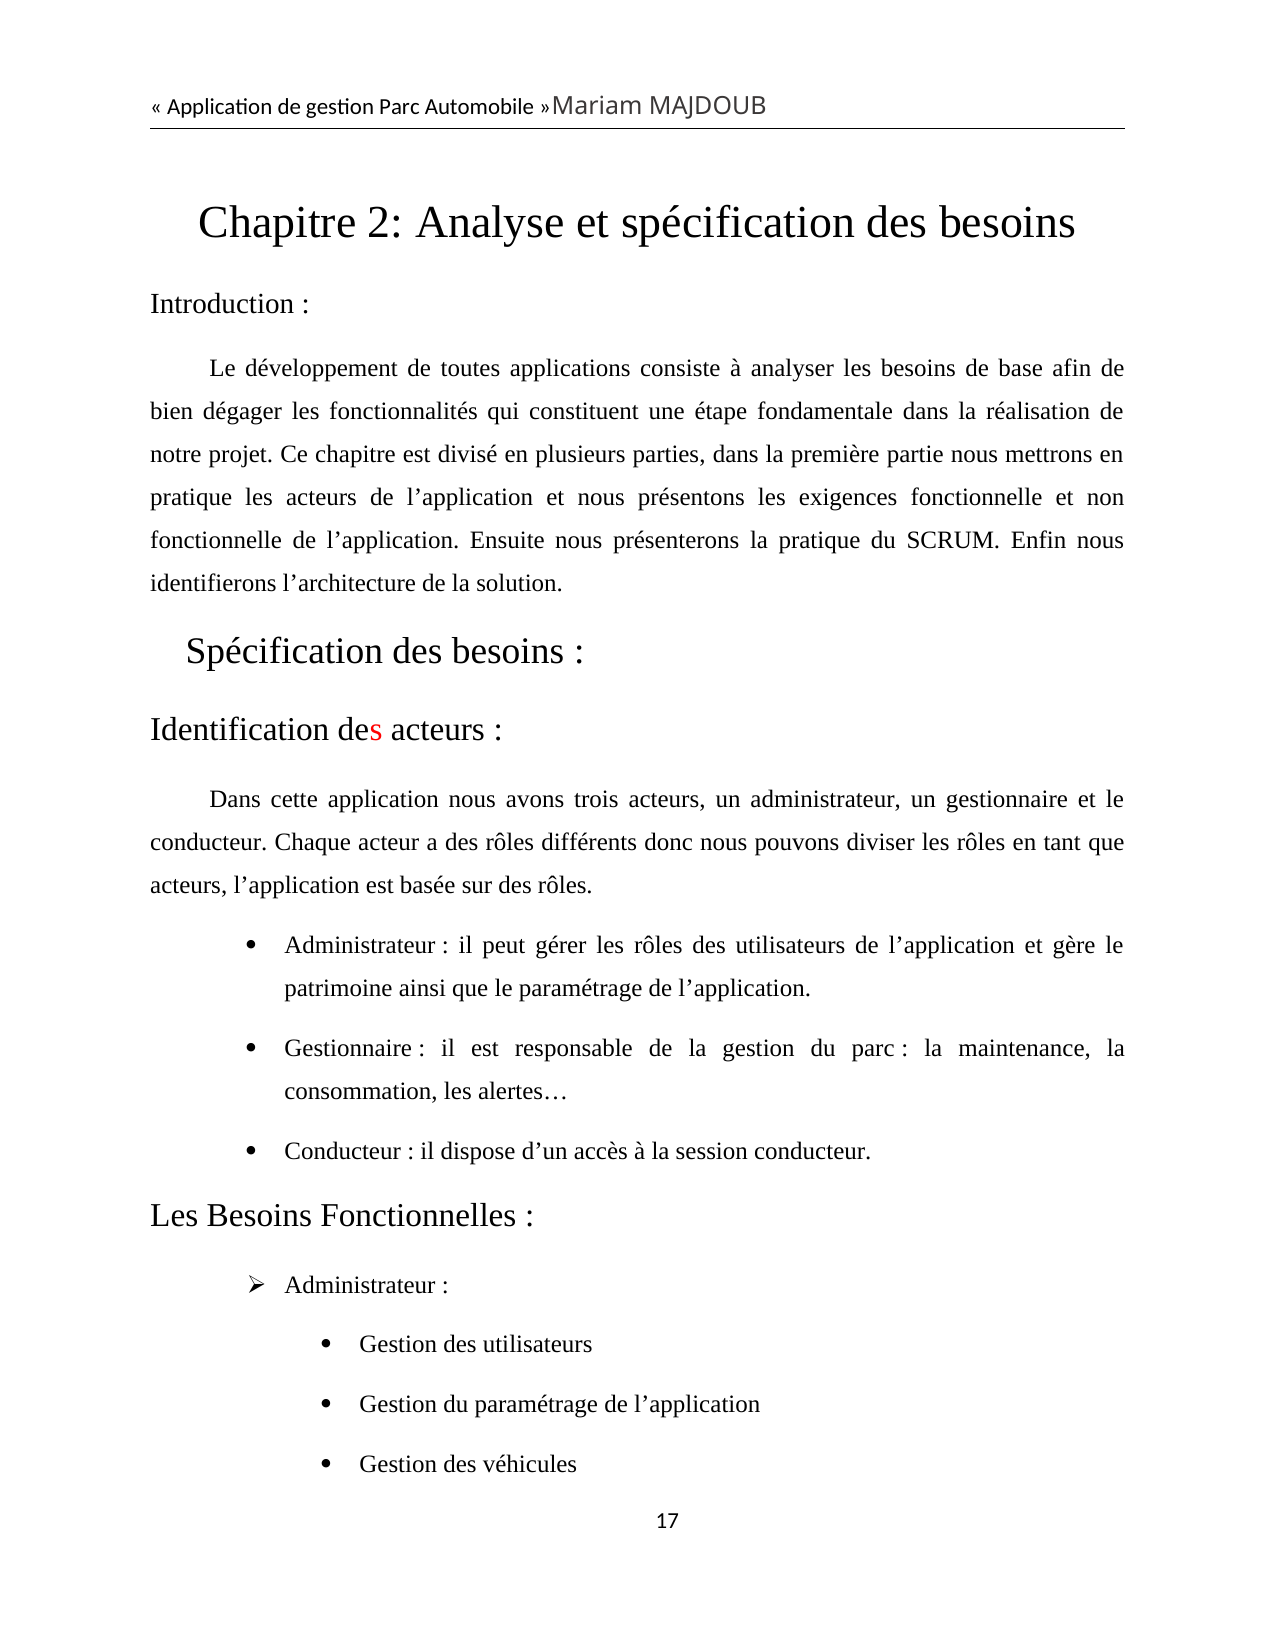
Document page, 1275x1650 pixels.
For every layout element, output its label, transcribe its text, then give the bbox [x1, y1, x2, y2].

list Gestionnaire : il est responsable de la gestion du parc : la maintenance, la consommation, les alertes… [247, 1033, 1125, 1105]
list Administrateur : il peut gérer les rôles des utilisateurs de l’application et gère le patrimoine ainsi que le paramétrage de l’application. [247, 930, 1125, 1002]
subtitle Analyse et spécification des besoins [150, 194, 1125, 247]
list Gestion du paramétrage de l’application [322, 1389, 1125, 1418]
text Dans cette application nous avons trois acteurs, un administrateur, un gestionnaire et le conducteur. Chaque acteur a des rôles différents donc nous pouvons diviser les rôles en tant que acteurs, l’application est basée sur des rôles. [150, 784, 1125, 899]
text Identification des acteurs : [150, 710, 1125, 748]
text Le développement de toutes applications consiste à analyser les besoins de base afin de bien dégager les fonctionnalités qui constituent une étape fondamentale dans la réalisation de notre projet. Ce chapitre est divisé en plusieurs parties, dans la première partie nous mettrons en pratique les acteurs de l’application et nous présentons les exigences fonctionnelle et non fonctionnelle de l’application. Ensuite nous présenterons la pratique du SCRUM. Enfin nous identifierons l’architecture de la solution. [150, 353, 1125, 597]
text Les Besoins Fonctionnelles : [150, 1196, 1125, 1234]
list Gestion des véhicules [322, 1449, 1125, 1478]
list Conducteur : il dispose d’un accès à la session conducteur. [247, 1136, 1125, 1164]
list Gestion des utilisateurs [322, 1329, 1125, 1358]
list Administrateur : [247, 1270, 1125, 1298]
text Introduction : [150, 286, 1125, 319]
text Spécification des besoins : [150, 628, 1125, 671]
